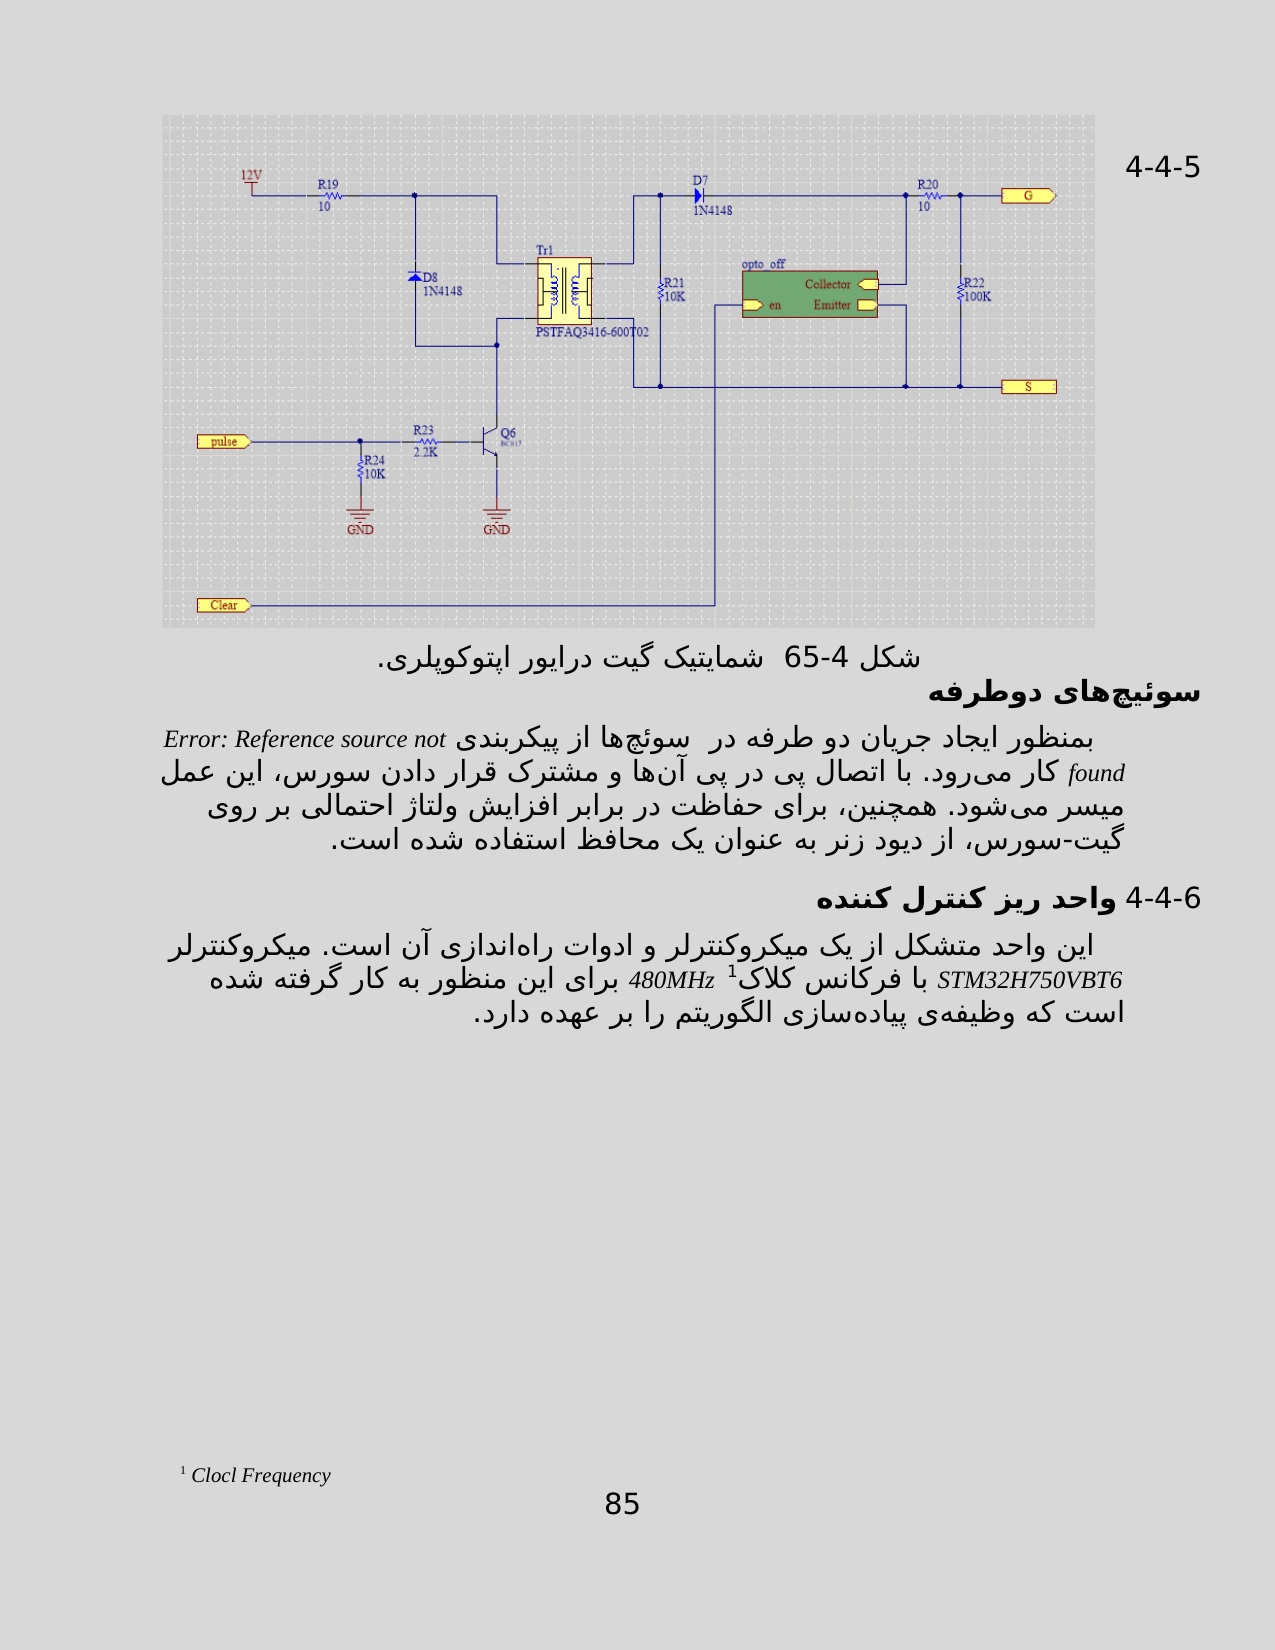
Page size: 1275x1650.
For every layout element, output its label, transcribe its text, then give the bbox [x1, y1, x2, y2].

picture [162, 115, 1095, 628]
table_header [161, 103, 1136, 640]
text این واحد متشکل از یک میکروکنترلر و ادوات راه‌اندازی آن است. میکروکنترلر STM32H750VBT6 با فرکانس کلاک 480MHz برای این منظور به کار گرفته شده است که وظیفه‌ی پیاده‌سازی الگوریتم را بر عهده دارد. [150, 928, 1125, 1030]
subtitle واحد ریز کنترل کننده [150, 881, 1125, 915]
